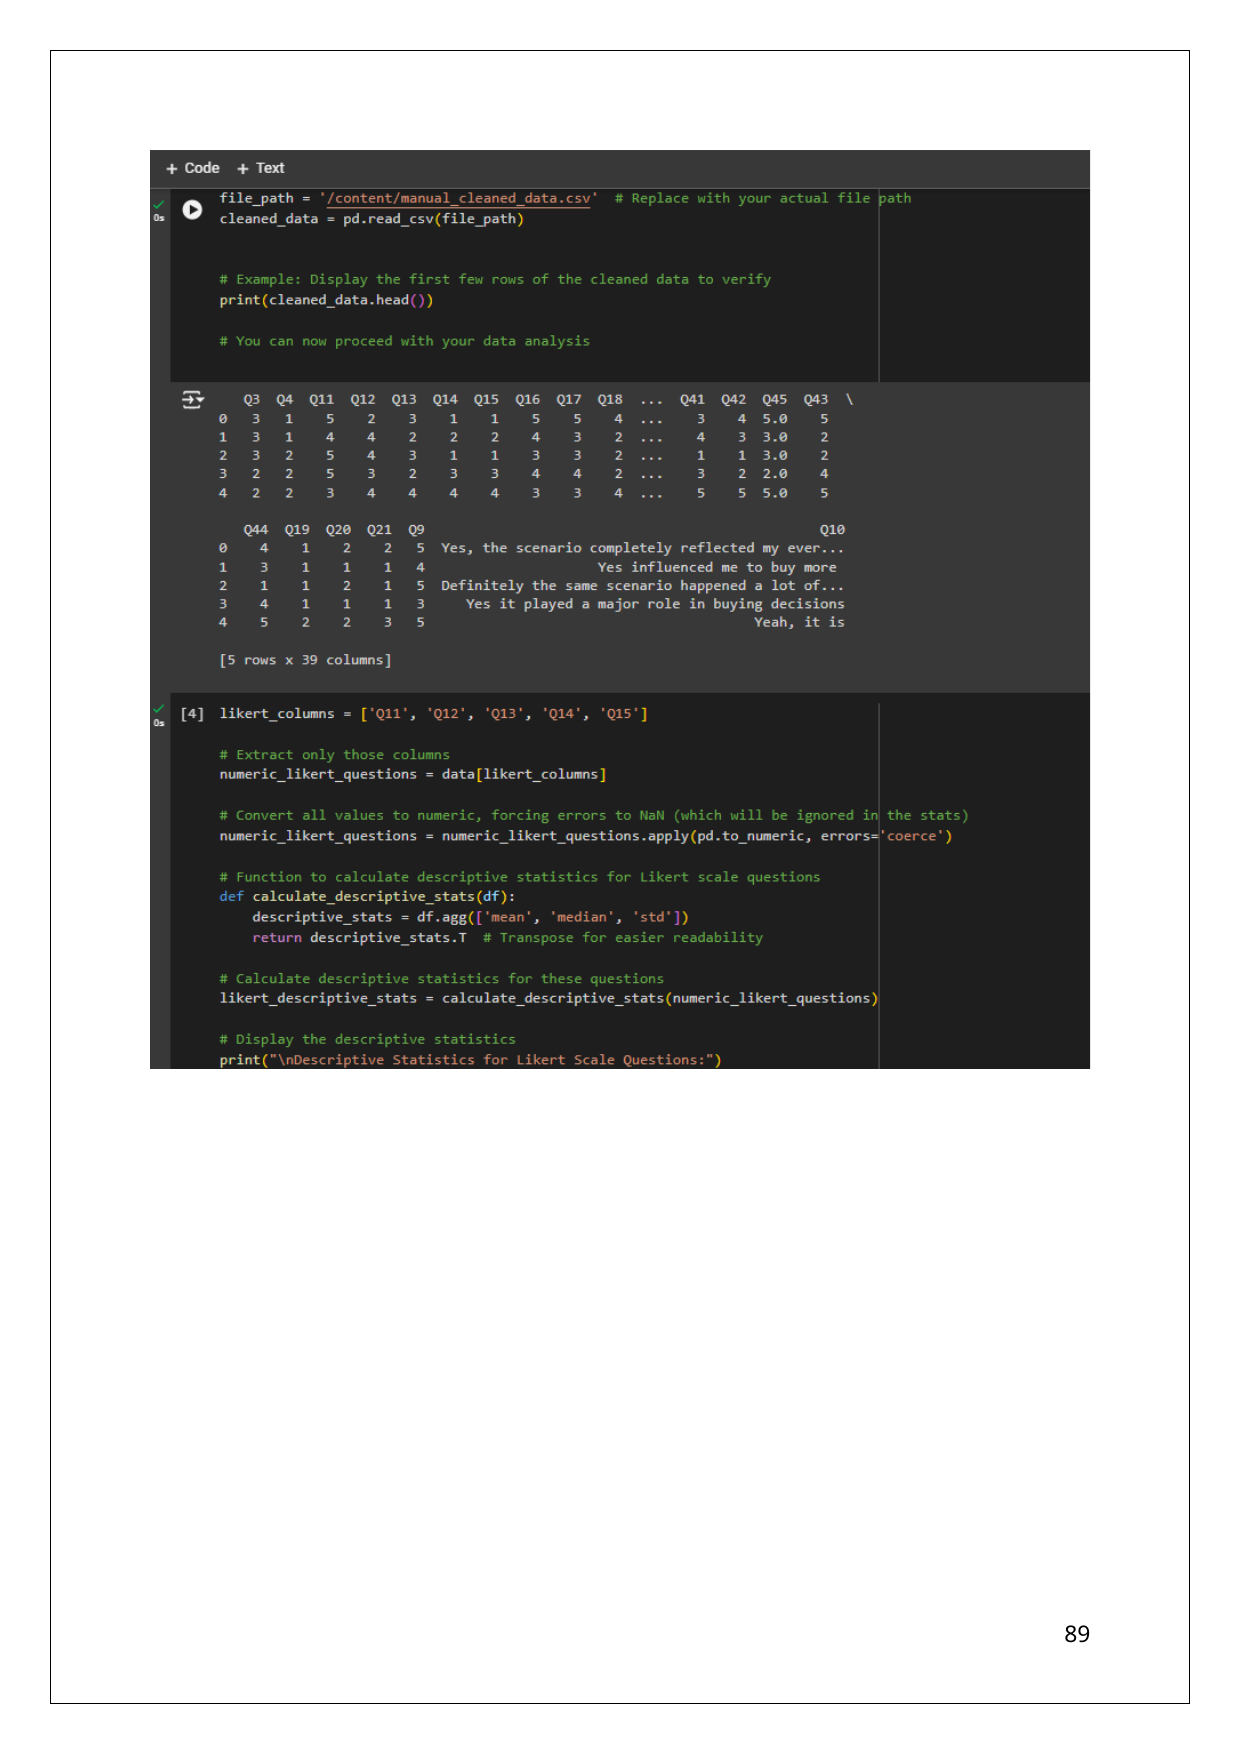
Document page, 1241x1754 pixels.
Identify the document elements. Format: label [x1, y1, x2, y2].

picture [150, 150, 1091, 1069]
